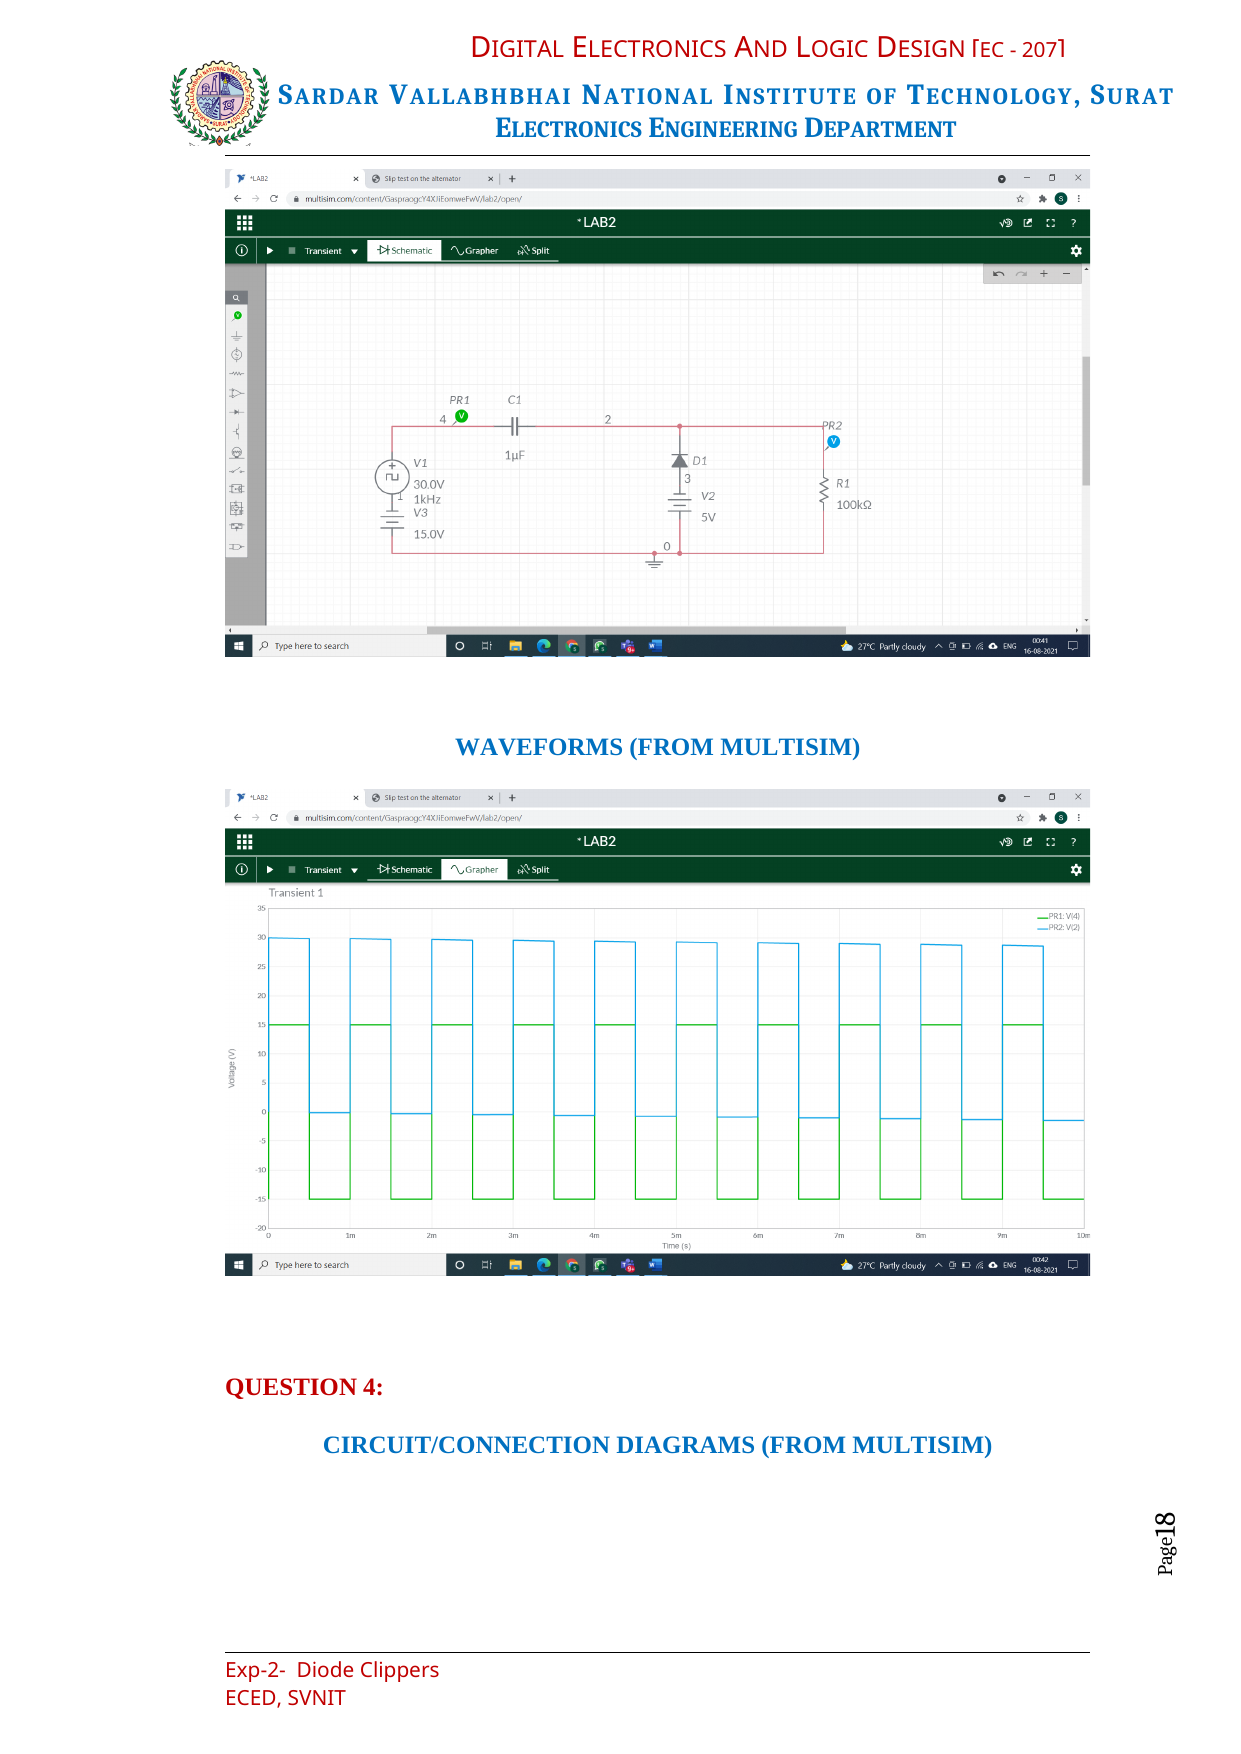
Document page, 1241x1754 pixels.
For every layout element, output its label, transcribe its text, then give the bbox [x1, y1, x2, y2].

text waveforms (fROM multisim) [225, 732, 1090, 760]
picture [169, 60, 270, 146]
picture [225, 789, 1091, 1276]
picture [225, 169, 1091, 657]
text Circuit/connection diagrams (fROM multisim) [225, 1430, 1090, 1459]
text question 4: [225, 1372, 1090, 1401]
